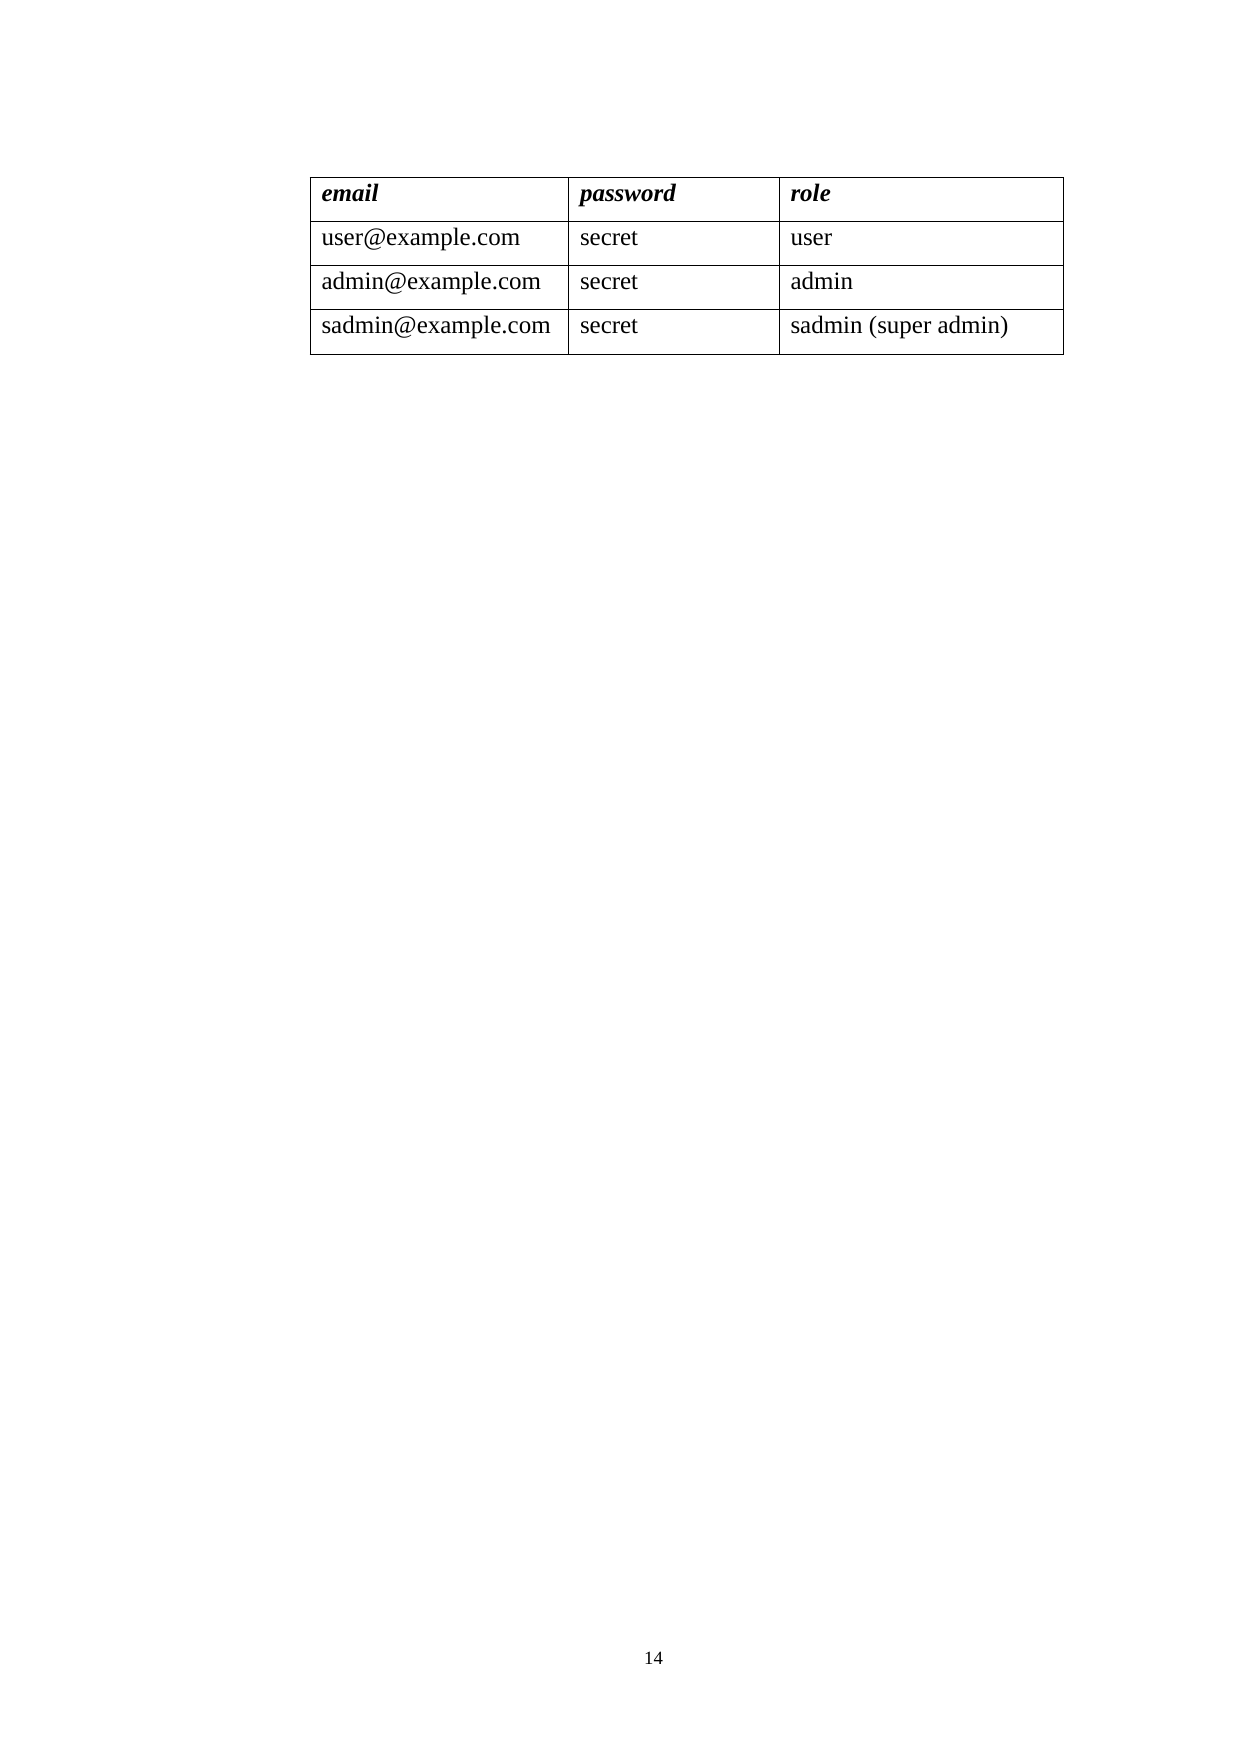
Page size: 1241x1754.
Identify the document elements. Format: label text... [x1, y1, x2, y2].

table_cell sadmin@example.com [311, 310, 568, 353]
table_cell secret [569, 310, 779, 353]
table_header role [780, 178, 1063, 221]
table_cell admin@example.com [311, 266, 568, 309]
table_cell sadmin (super admin) [780, 310, 1063, 353]
table_cell admin [780, 266, 1063, 309]
table_cell secret [569, 266, 779, 309]
table_cell user@example.com [311, 222, 568, 265]
table_header password [569, 178, 779, 221]
table_cell user [780, 222, 1063, 265]
table_cell secret [569, 222, 779, 265]
table_header email [311, 178, 568, 221]
